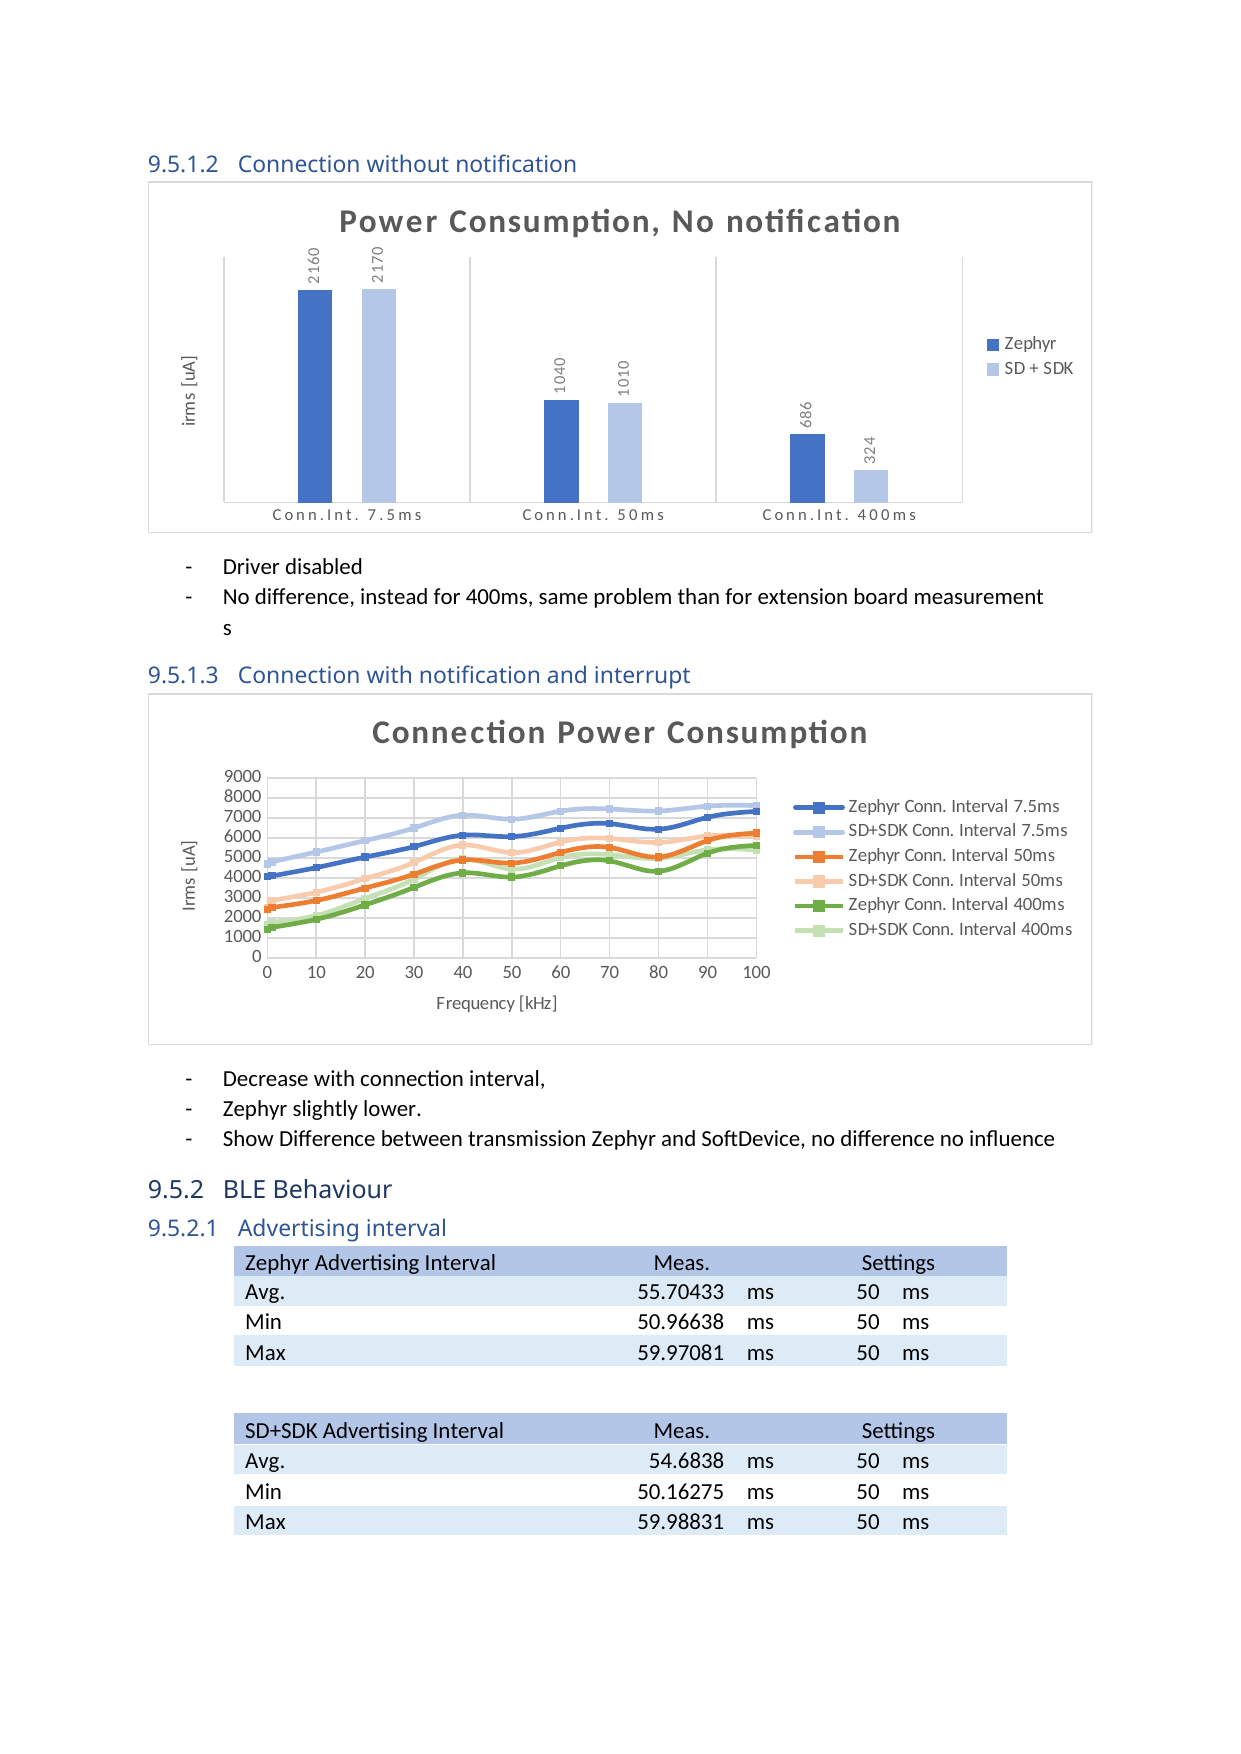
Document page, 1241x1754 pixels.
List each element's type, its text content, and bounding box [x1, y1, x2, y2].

table_cell ms [891, 1335, 1007, 1366]
subtitle Connection with notification and interrupt [148, 659, 1093, 691]
table_header Meas. [573, 1413, 790, 1444]
table_cell ms [735, 1276, 790, 1306]
list Decrease with connection interval, [185, 1064, 1093, 1092]
table_cell ms [735, 1474, 790, 1506]
list No difference, instead for 400ms, same problem than for extension board measurement [185, 582, 1093, 610]
table_cell ms [891, 1474, 1007, 1506]
table_cell Avg. [234, 1276, 573, 1306]
table_cell 50.16275 [573, 1474, 735, 1506]
table_cell 50.96638 [573, 1306, 735, 1335]
table_cell 50 [790, 1445, 891, 1474]
table_header SD+SDK Advertising Interval [234, 1413, 573, 1444]
table_cell ms [735, 1335, 790, 1366]
table_cell ms [891, 1506, 1007, 1535]
list Show Difference between transmission Zephyr and SoftDevice, no difference no influence [185, 1124, 1093, 1153]
list s [223, 613, 1093, 641]
table_cell 54.6838 [573, 1445, 735, 1474]
table_cell 59.97081 [573, 1335, 735, 1366]
subtitle Connection without notification [148, 148, 1093, 179]
table_cell 50 [790, 1506, 891, 1535]
subtitle BLE Behaviour [148, 1171, 1093, 1206]
list Driver disabled [185, 552, 1093, 580]
table_cell ms [891, 1445, 1007, 1474]
table_cell Max [234, 1506, 573, 1535]
table_cell Avg. [234, 1445, 573, 1474]
subtitle Advertising interval [148, 1212, 1093, 1244]
table_header Settings [790, 1246, 1007, 1276]
table_cell 50 [790, 1306, 891, 1335]
table_cell 55.70433 [573, 1276, 735, 1306]
table_cell 50 [790, 1276, 891, 1306]
table_cell 59.98831 [573, 1506, 735, 1535]
table_cell ms [891, 1306, 1007, 1335]
table_cell ms [735, 1445, 790, 1474]
table_cell Min [234, 1474, 573, 1506]
table_cell 50 [790, 1335, 891, 1366]
table_cell ms [735, 1506, 790, 1535]
table_header Zephyr Advertising Interval [234, 1246, 573, 1276]
table_header Meas. [573, 1246, 790, 1276]
table_header Settings [790, 1413, 1007, 1444]
table_cell Min [234, 1306, 573, 1335]
table_cell ms [891, 1276, 1007, 1306]
table_cell ms [735, 1306, 790, 1335]
table_cell Max [234, 1335, 573, 1366]
list Zephyr slightly lower. [185, 1094, 1093, 1122]
table_cell 50 [790, 1474, 891, 1506]
